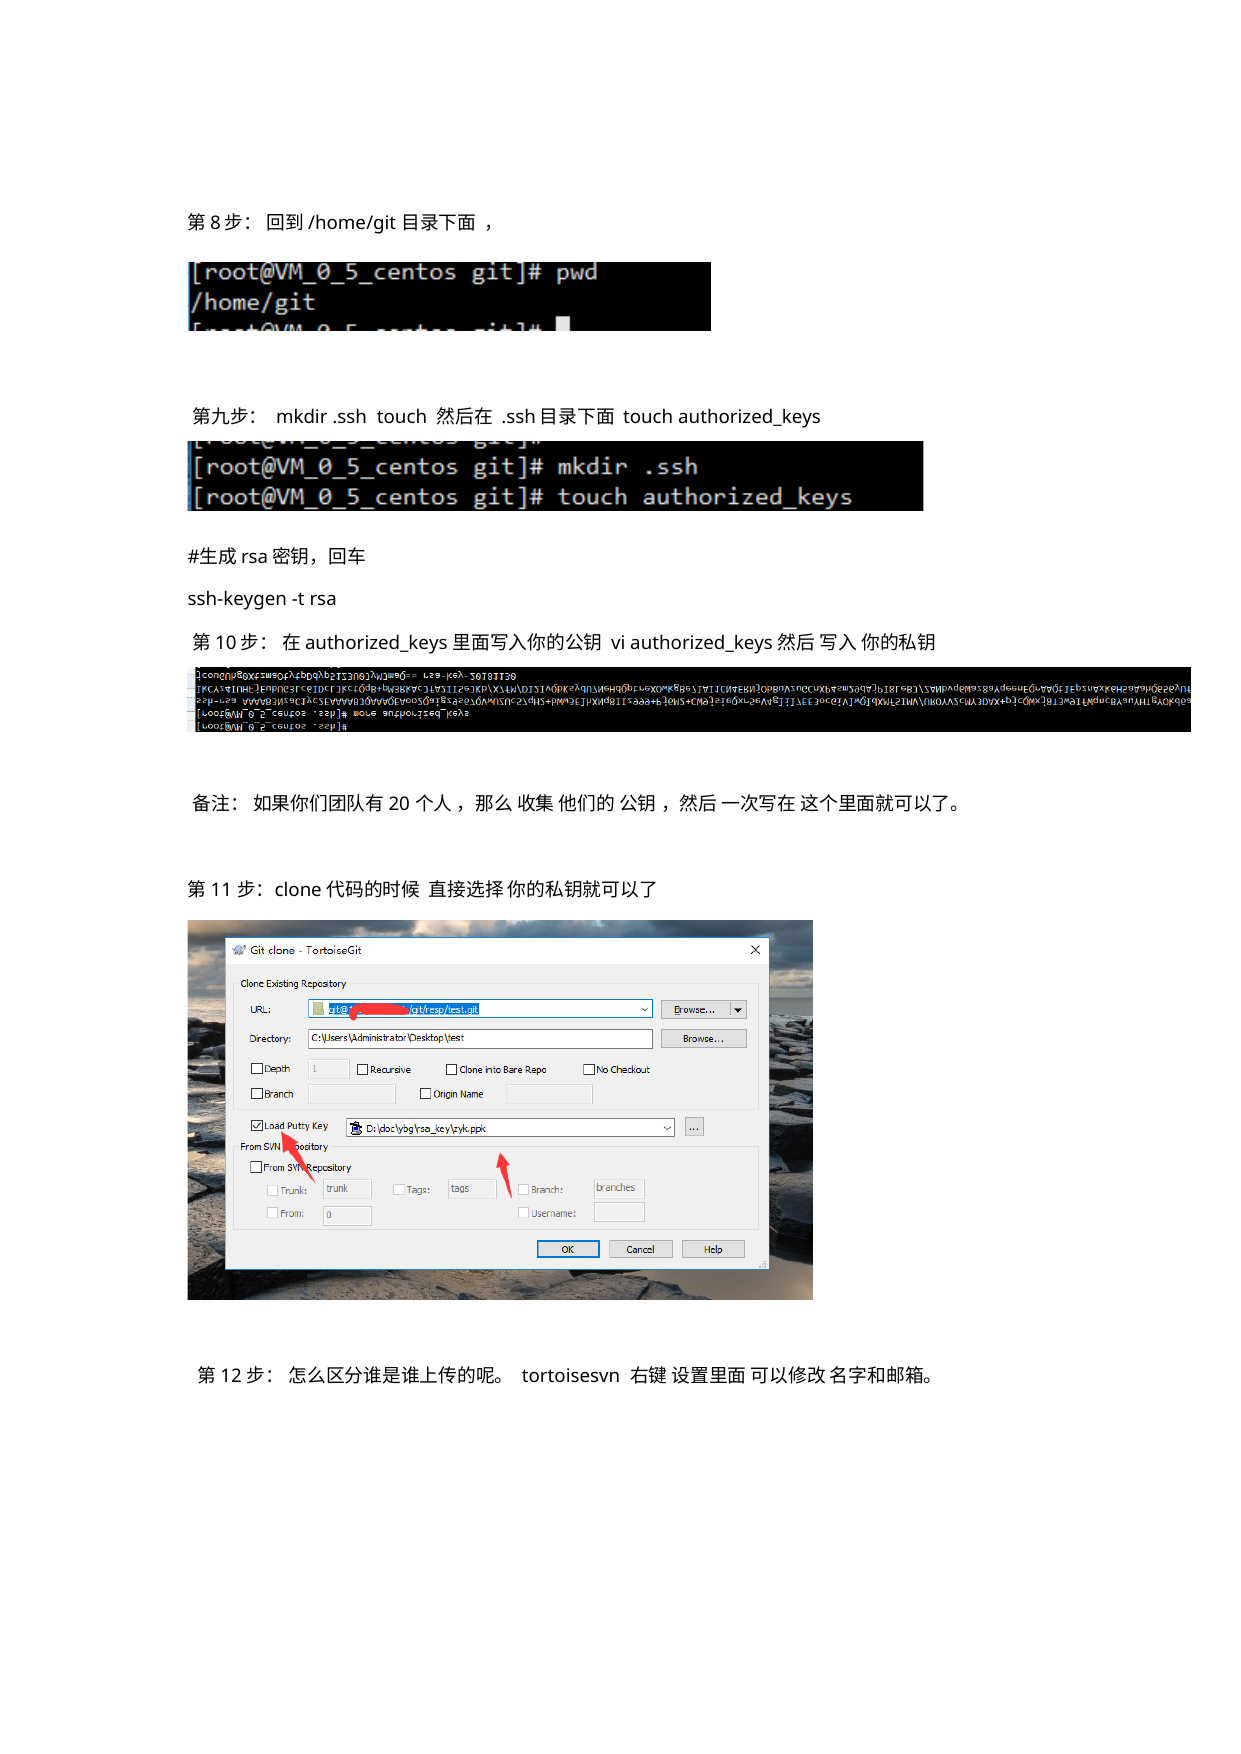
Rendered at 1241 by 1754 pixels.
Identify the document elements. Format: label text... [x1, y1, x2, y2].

text 第8步： 回到 /home/git 目录下面 ， [187, 205, 1053, 237]
text ssh-keygen -t rsa [187, 582, 1053, 614]
text 第10步： 在 authorized_keys 里面写入你的公钥 vi authorized_keys 然后 写入 你的私钥 [187, 625, 1053, 657]
text 备注： 如果你们团队有 20 个人 ，那么 收集 他们的 公钥 ，然后 一次写在 这个里面就可以了。 [187, 786, 1053, 819]
text 第九步： mkdir .ssh touch 然后在 .ssh目录下面 touch authorized_keys [187, 399, 1053, 431]
text 第 12 步： 怎么区分谁是谁上传的呢。 tortoisesvn 右键 设置里面 可以修改 名字和邮箱。 [187, 1358, 1053, 1391]
text 第 11 步：clone 代码的时候 直接选择 你的私钥就可以了 [187, 872, 1053, 904]
picture [187, 441, 924, 511]
picture [187, 262, 711, 331]
picture [187, 667, 1191, 732]
picture [187, 920, 813, 1300]
